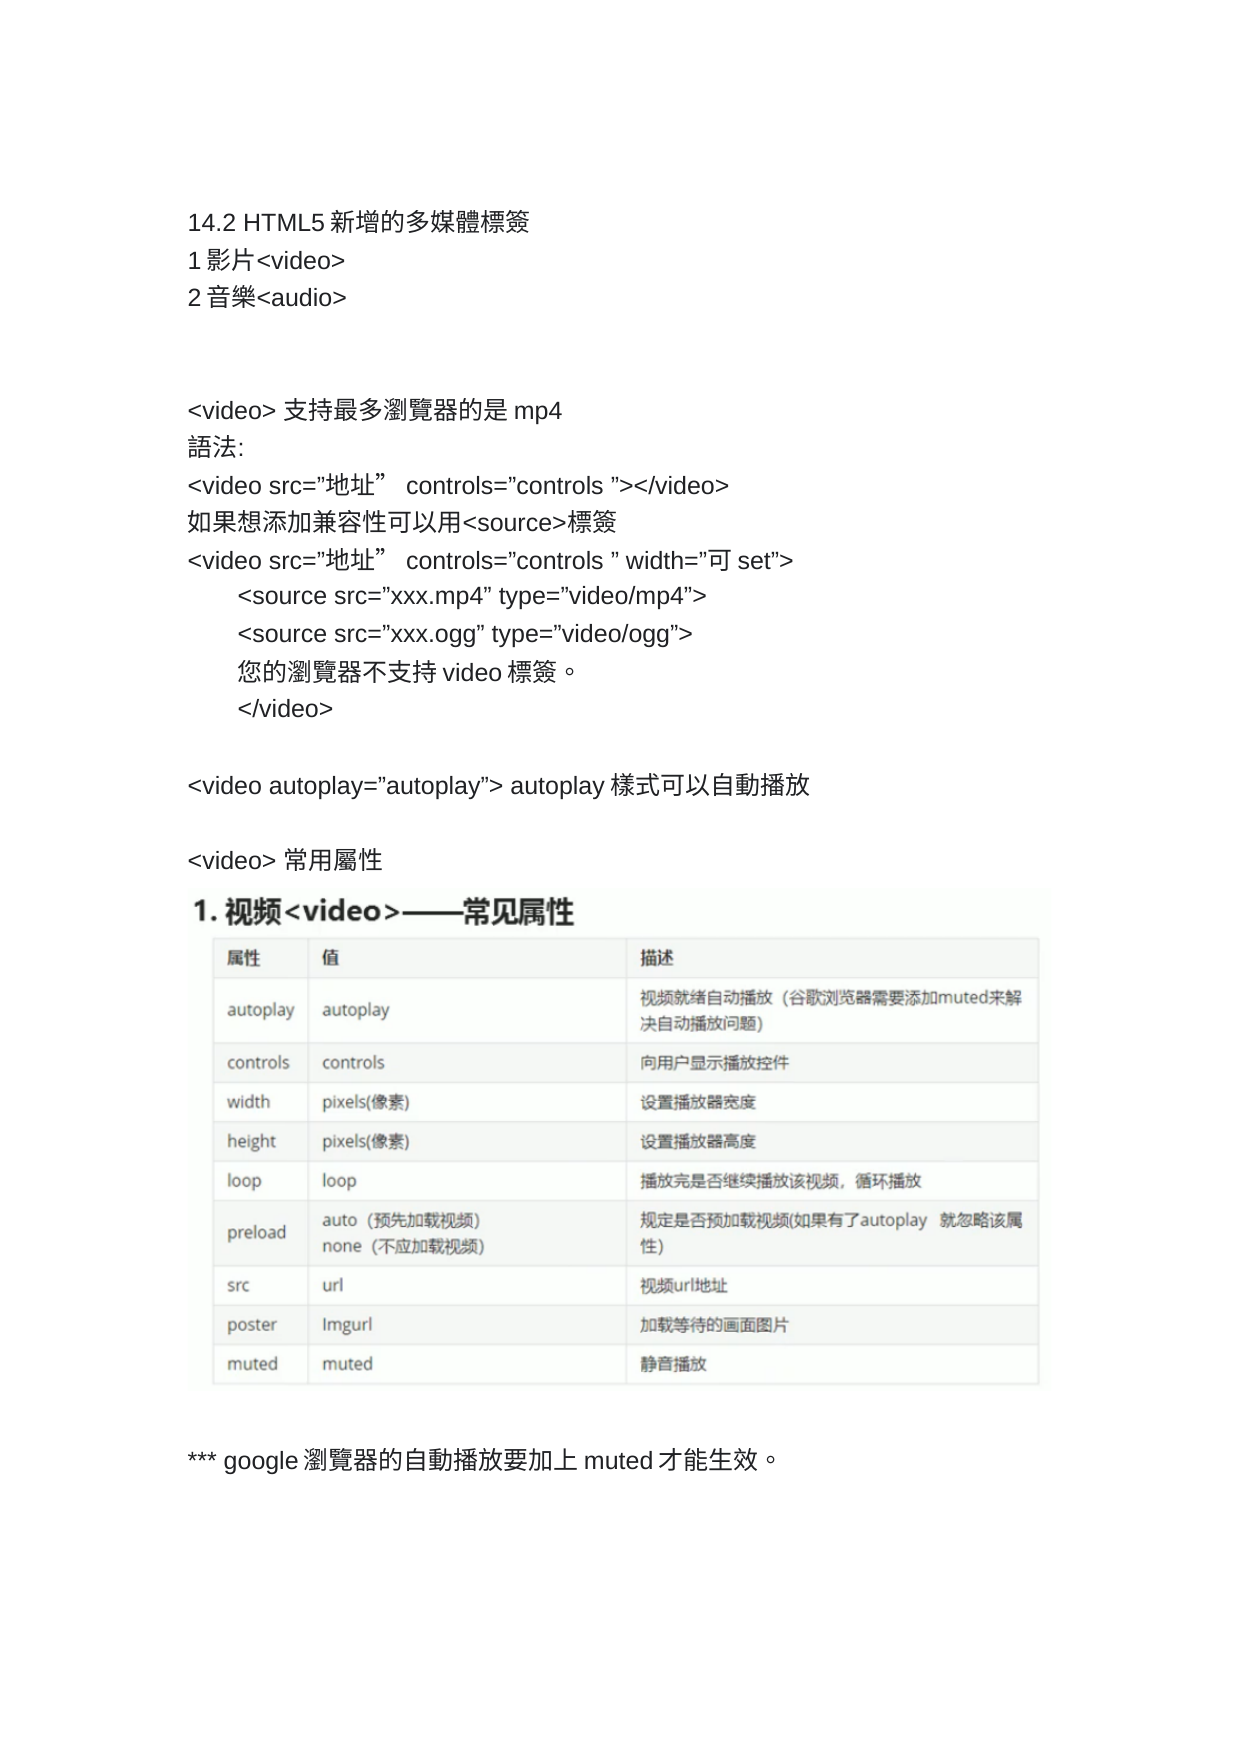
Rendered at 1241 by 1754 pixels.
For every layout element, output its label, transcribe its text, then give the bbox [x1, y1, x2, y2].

text <source src=”xxx.ogg” type=”video/ogg”> [187, 614, 1053, 652]
text <video autoplay=”autoplay”> autoplay樣式可以自動播放 [187, 764, 1053, 802]
text *** google瀏覽器的自動播放要加上muted才能生效。 [187, 1439, 1053, 1477]
text <video src=”地址” controls=”controls ”></video> [187, 464, 1053, 502]
text 1影片<video> [187, 239, 1053, 277]
picture [187, 888, 1052, 1391]
text 14.2 HTML5新增的多媒體標簽 [187, 202, 1053, 239]
text <video> 支持最多瀏覽器的是mp4 [187, 389, 1053, 427]
text <video src=”地址” controls=”controls ” width=”可set”> [187, 539, 1053, 577]
text </video> [187, 689, 1053, 727]
text <video> 常用屬性 [187, 839, 1053, 877]
text 2音樂<audio> [187, 277, 1053, 314]
text <source src=”xxx.mp4” type=”video/mp4”> [187, 577, 1053, 614]
text 您的瀏覽器不支持video標簽。 [187, 652, 1053, 689]
text 如果想添加兼容性可以用<source>標簽 [187, 502, 1053, 539]
text 語法: [187, 427, 1053, 464]
